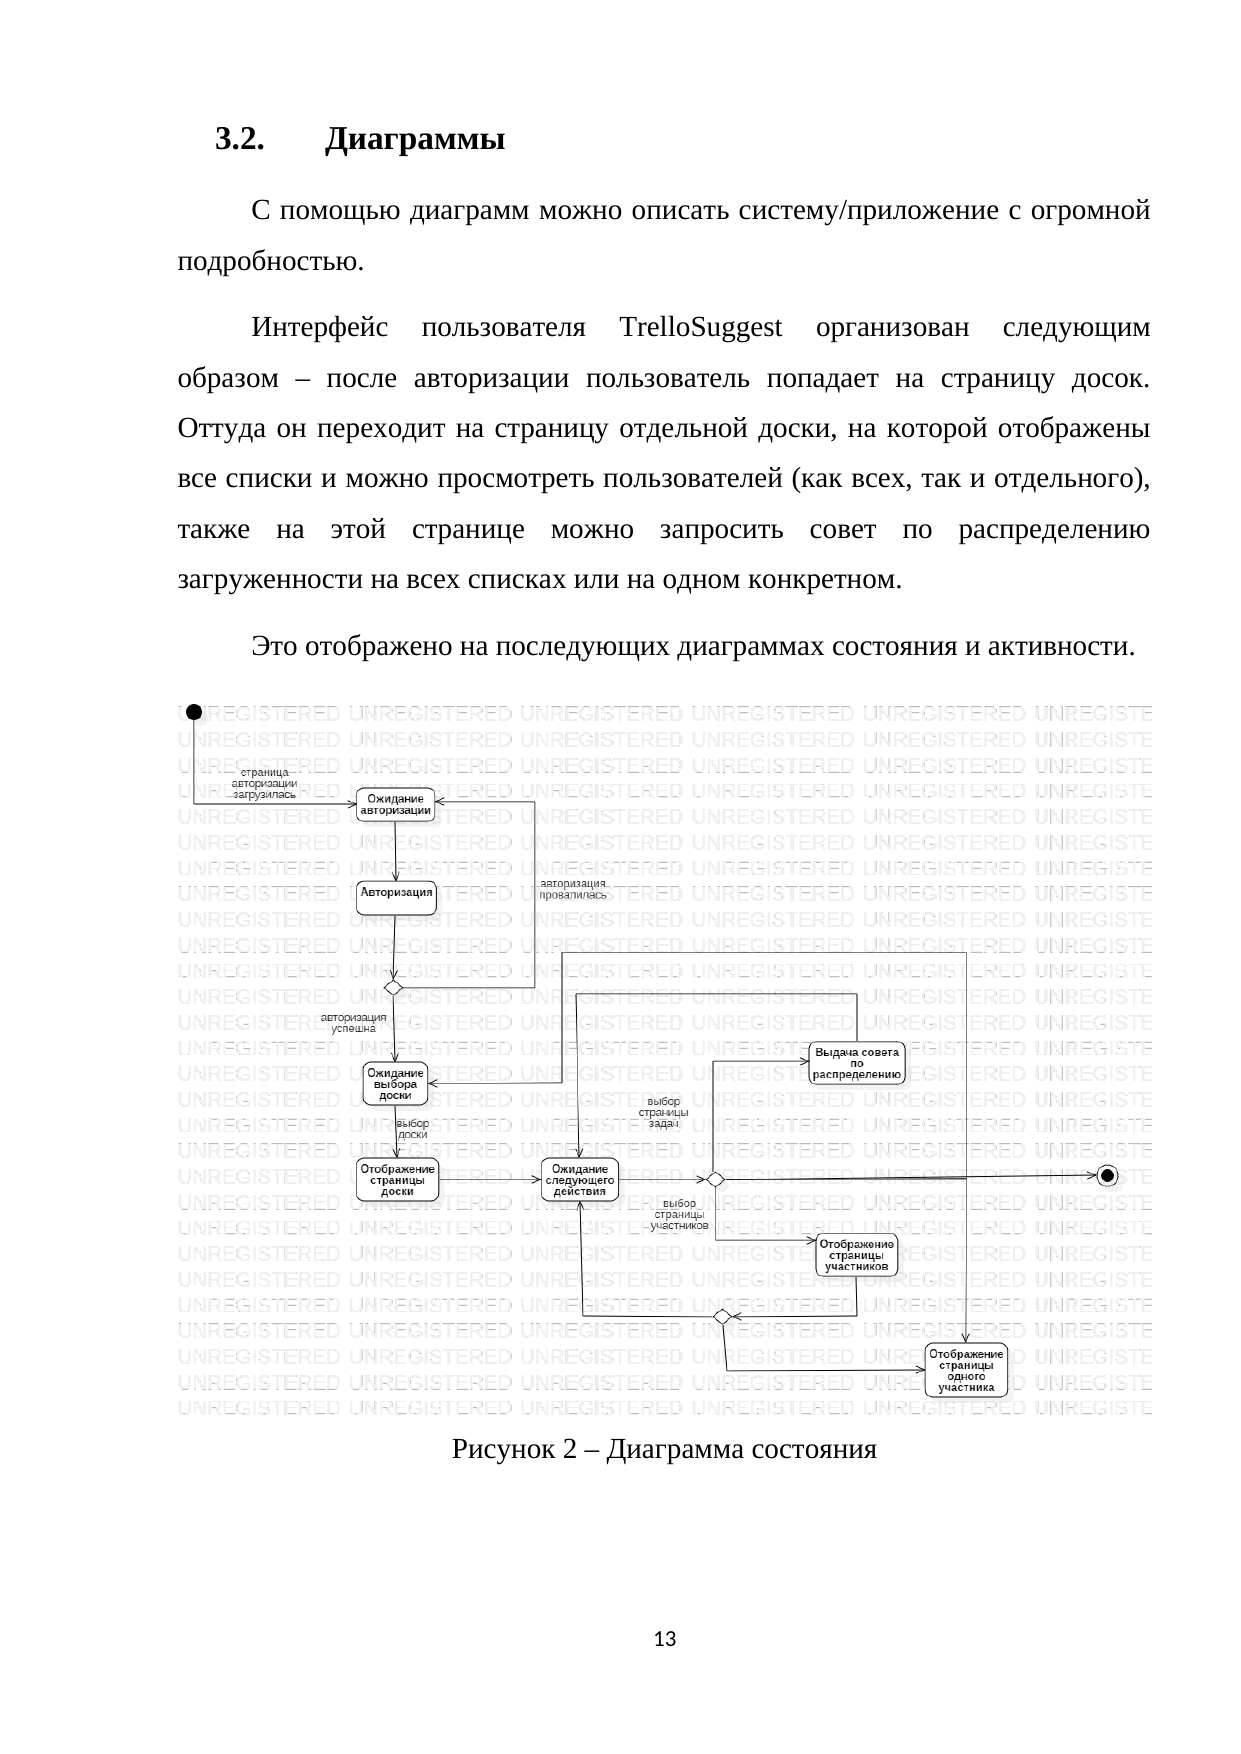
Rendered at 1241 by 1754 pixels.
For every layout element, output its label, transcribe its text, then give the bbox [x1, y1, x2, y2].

text Интерфейс пользователя TrelloSuggest организован следующим образом – после авторизации пользователь попадает на страницу досок. Оттуда он переходит на страницу отдельной доски, на которой отображены все списки и можно просмотреть пользователей (как всех, так и отдельного), также на этой странице можно запросить совет по распределению загруженности на всех списках или на одном конкретном. [177, 309, 1152, 595]
text С помощью диаграмм можно описать систему/приложение с огромной подробностью. [177, 192, 1152, 276]
list Диаграммы [215, 118, 1152, 156]
text Рисунок 2 – Диаграмма состояния [177, 1431, 1152, 1464]
picture [177, 695, 1152, 1431]
text Это отображено на последующих диаграммах состояния и активности. [177, 628, 1152, 662]
